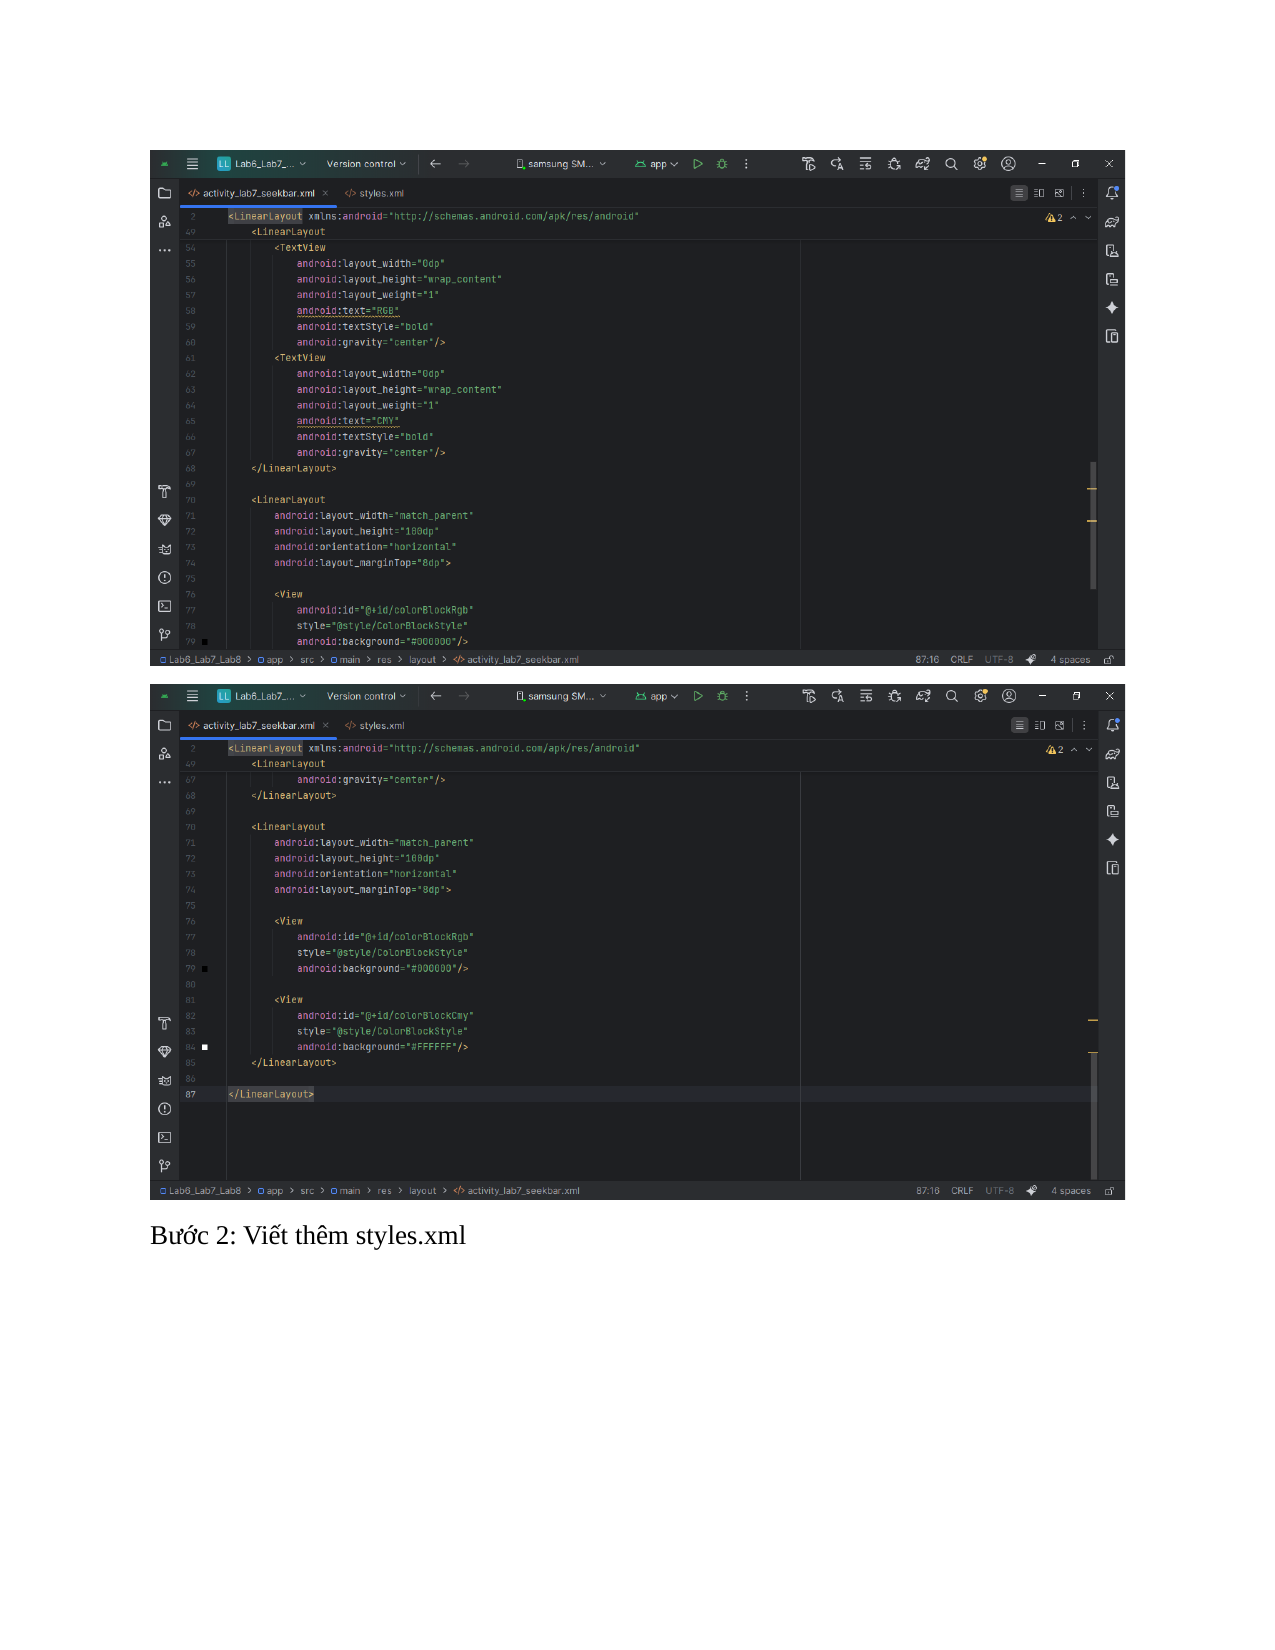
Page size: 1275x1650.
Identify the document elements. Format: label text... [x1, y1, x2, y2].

text Bước 2: Viết thêm styles.xml [150, 1219, 1125, 1250]
picture [150, 150, 1125, 666]
picture [150, 684, 1125, 1200]
